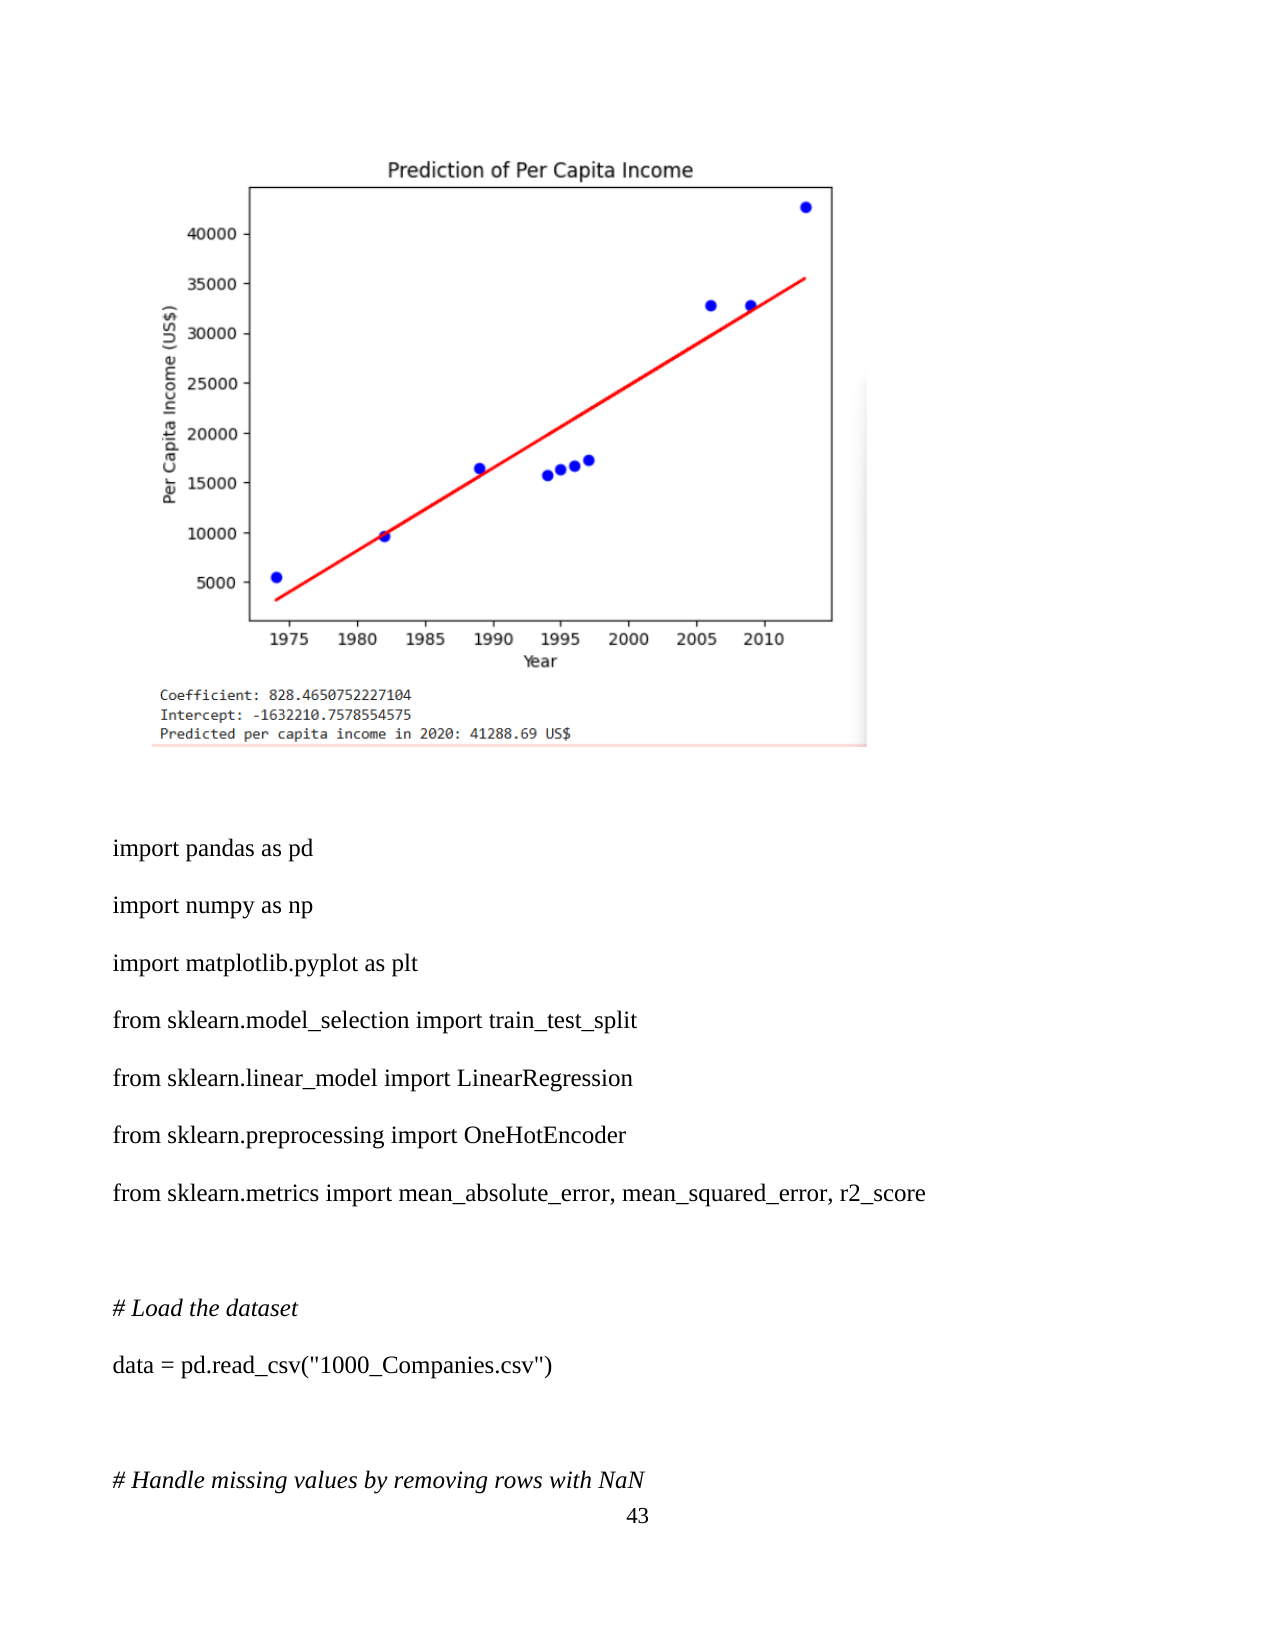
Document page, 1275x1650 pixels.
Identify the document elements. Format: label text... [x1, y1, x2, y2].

text from sklearn.linear_model import LinearRegression [112, 1063, 1162, 1092]
text import pandas as pd [112, 833, 1162, 862]
text # Load the dataset [112, 1293, 1162, 1322]
text import numpy as np [112, 891, 1162, 919]
text import matplotlib.pyplot as plt [112, 948, 1162, 977]
text data = pd.read_csv("1000_Companies.csv") [112, 1351, 1162, 1379]
text from sklearn.preprocessing import OneHotEncoder [112, 1121, 1162, 1149]
text from sklearn.metrics import mean_absolute_error, mean_squared_error, r2_score [112, 1178, 1162, 1207]
picture [112, 139, 867, 747]
text from sklearn.model_selection import train_test_split [112, 1006, 1162, 1034]
text # Handle missing values by removing rows with NaN [112, 1466, 1162, 1494]
